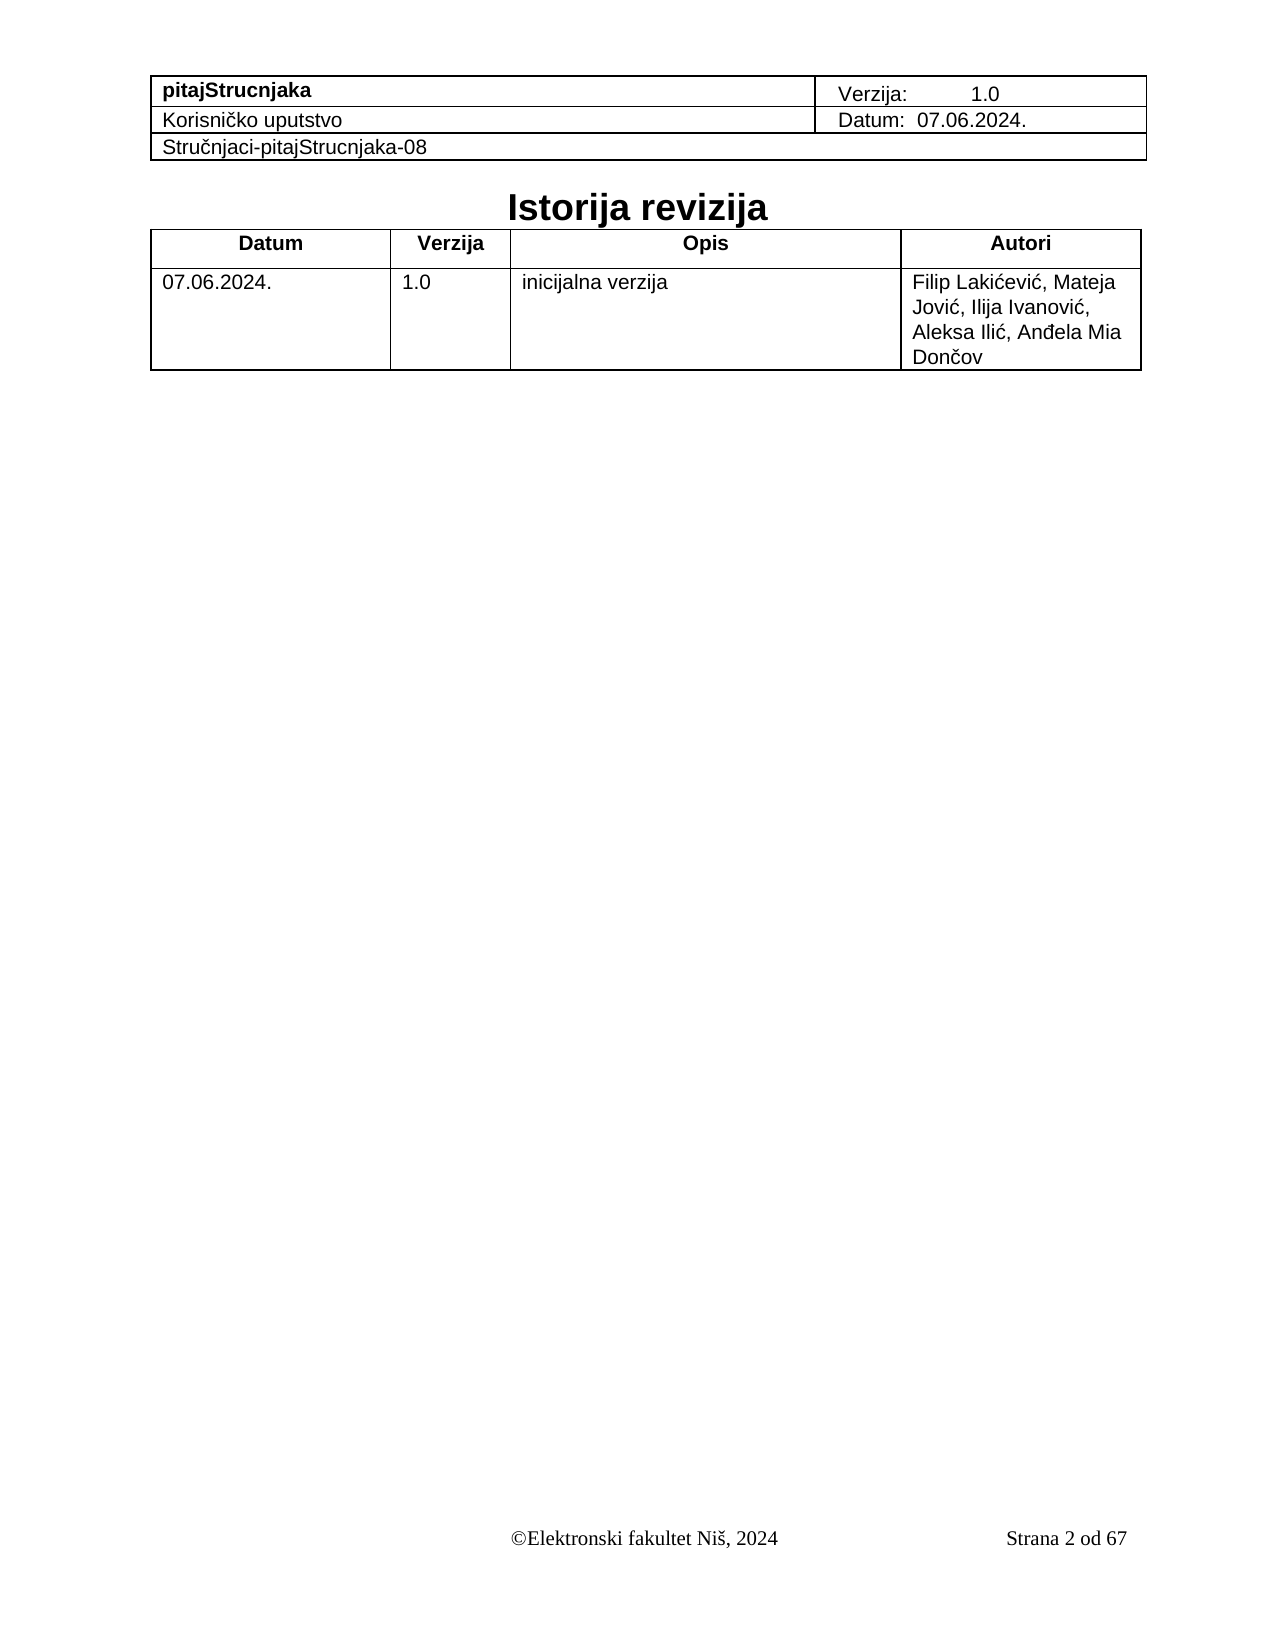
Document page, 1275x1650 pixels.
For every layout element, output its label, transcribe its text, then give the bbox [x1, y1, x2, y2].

table_header Verzija [391, 230, 510, 268]
table_cell 07.06.2024. [152, 269, 390, 369]
table_cell 1.0 [391, 269, 510, 369]
table_header Opis [511, 230, 900, 268]
table_cell inicijalna verzija [511, 269, 900, 369]
table_cell Filip Lakićević, Mateja Jović, Ilija Ivanović, Aleksa Ilić, Anđela Mia Dončov [902, 269, 1140, 369]
table_header Datum [152, 230, 390, 268]
table_header Autori [902, 230, 1140, 268]
title Istorija revizija [150, 185, 1125, 228]
